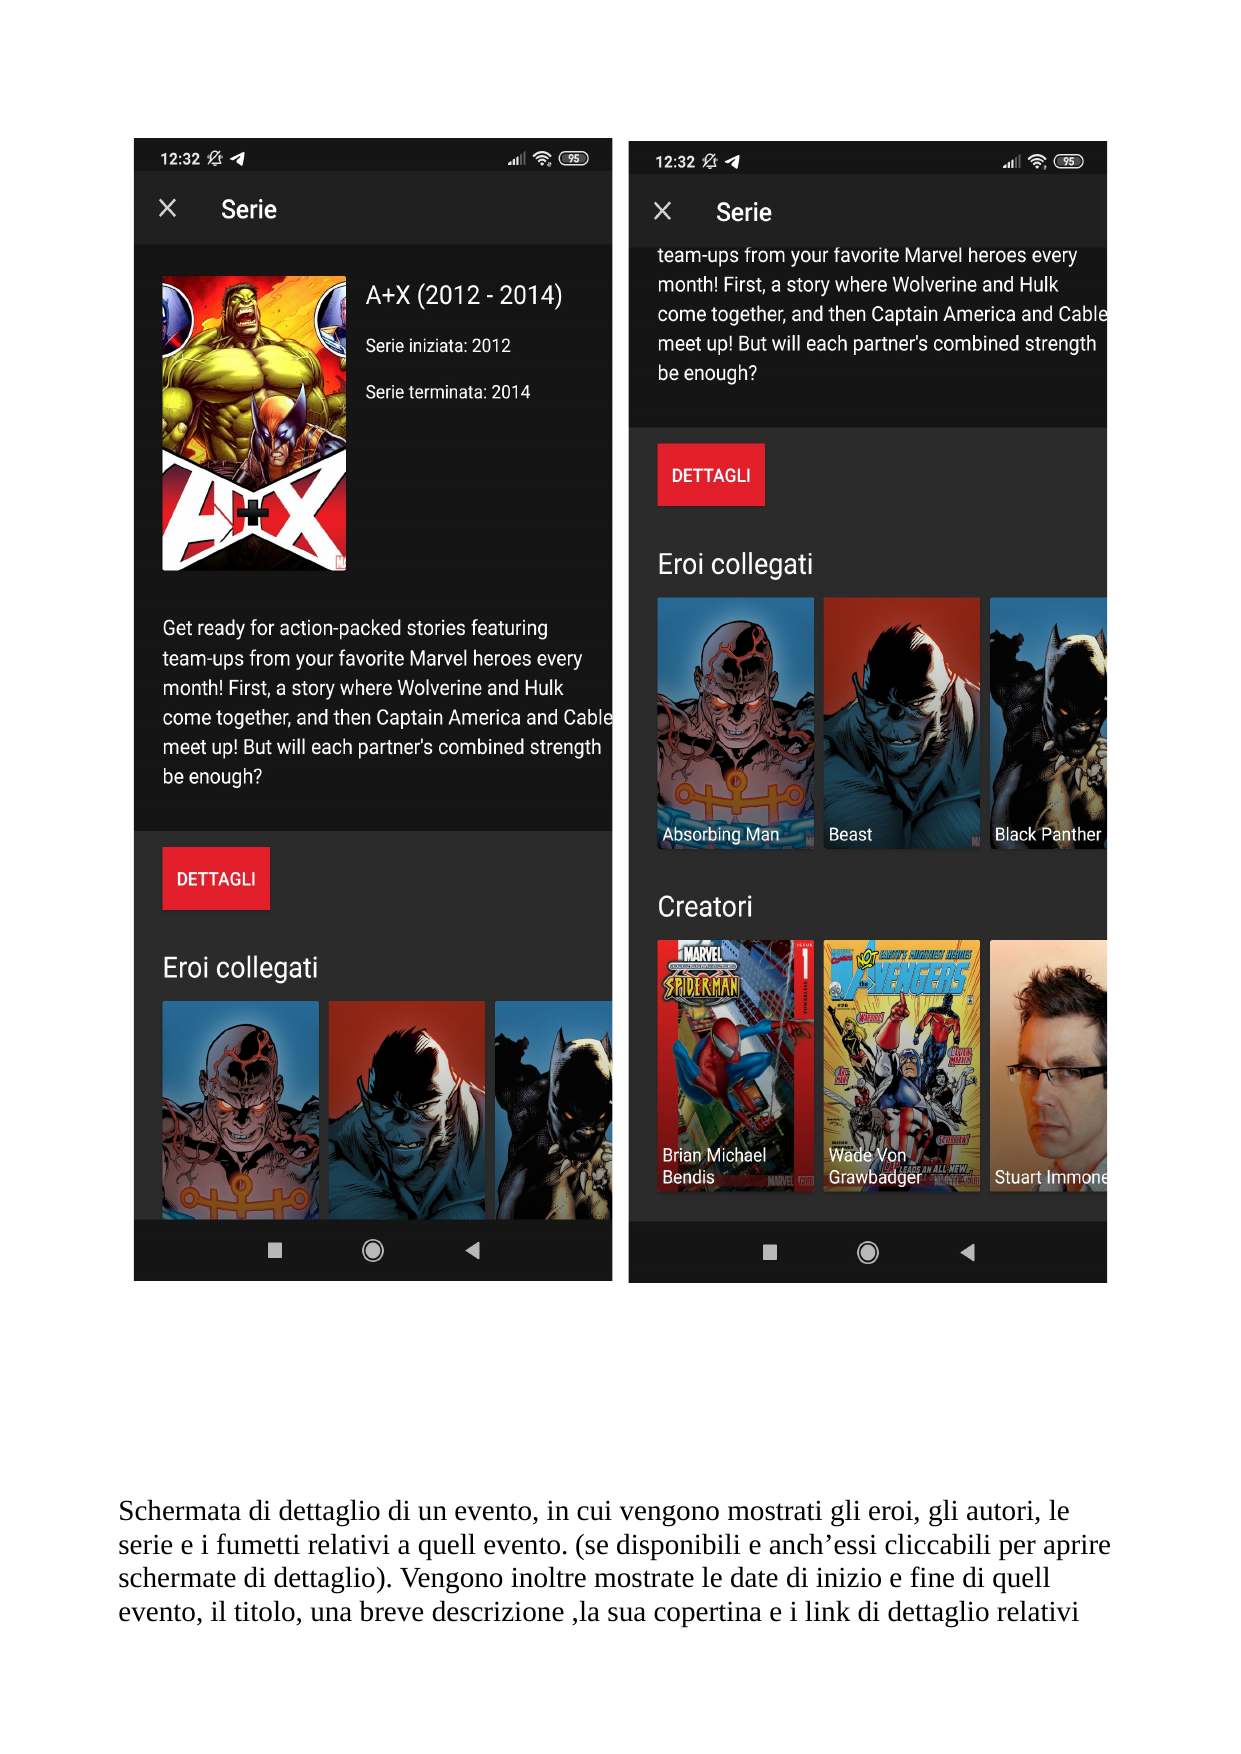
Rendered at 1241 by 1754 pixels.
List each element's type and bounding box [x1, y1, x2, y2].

text [118, 1493, 1122, 1627]
picture [628, 141, 1108, 1283]
picture [133, 138, 613, 1281]
